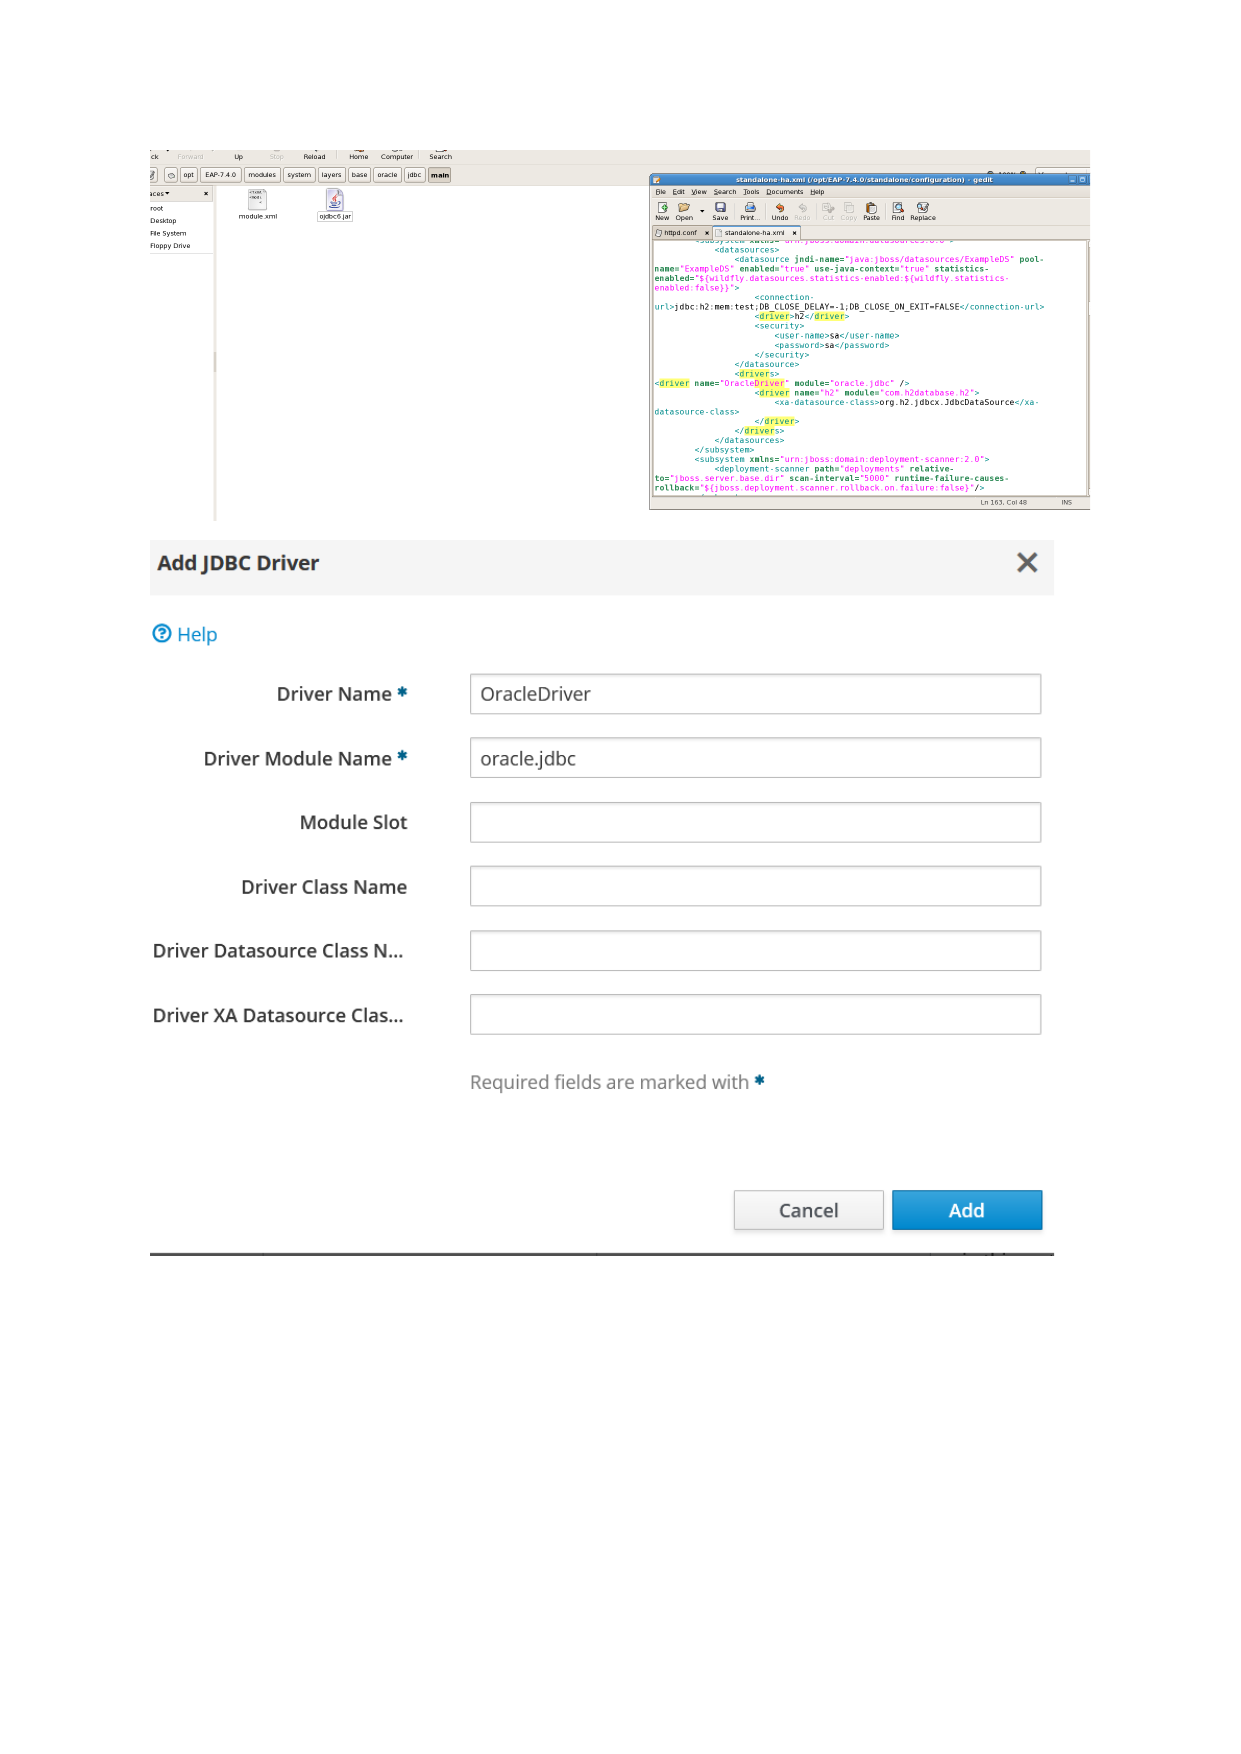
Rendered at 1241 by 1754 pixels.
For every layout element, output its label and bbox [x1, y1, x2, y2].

picture [150, 540, 1055, 1256]
picture [150, 150, 1091, 521]
